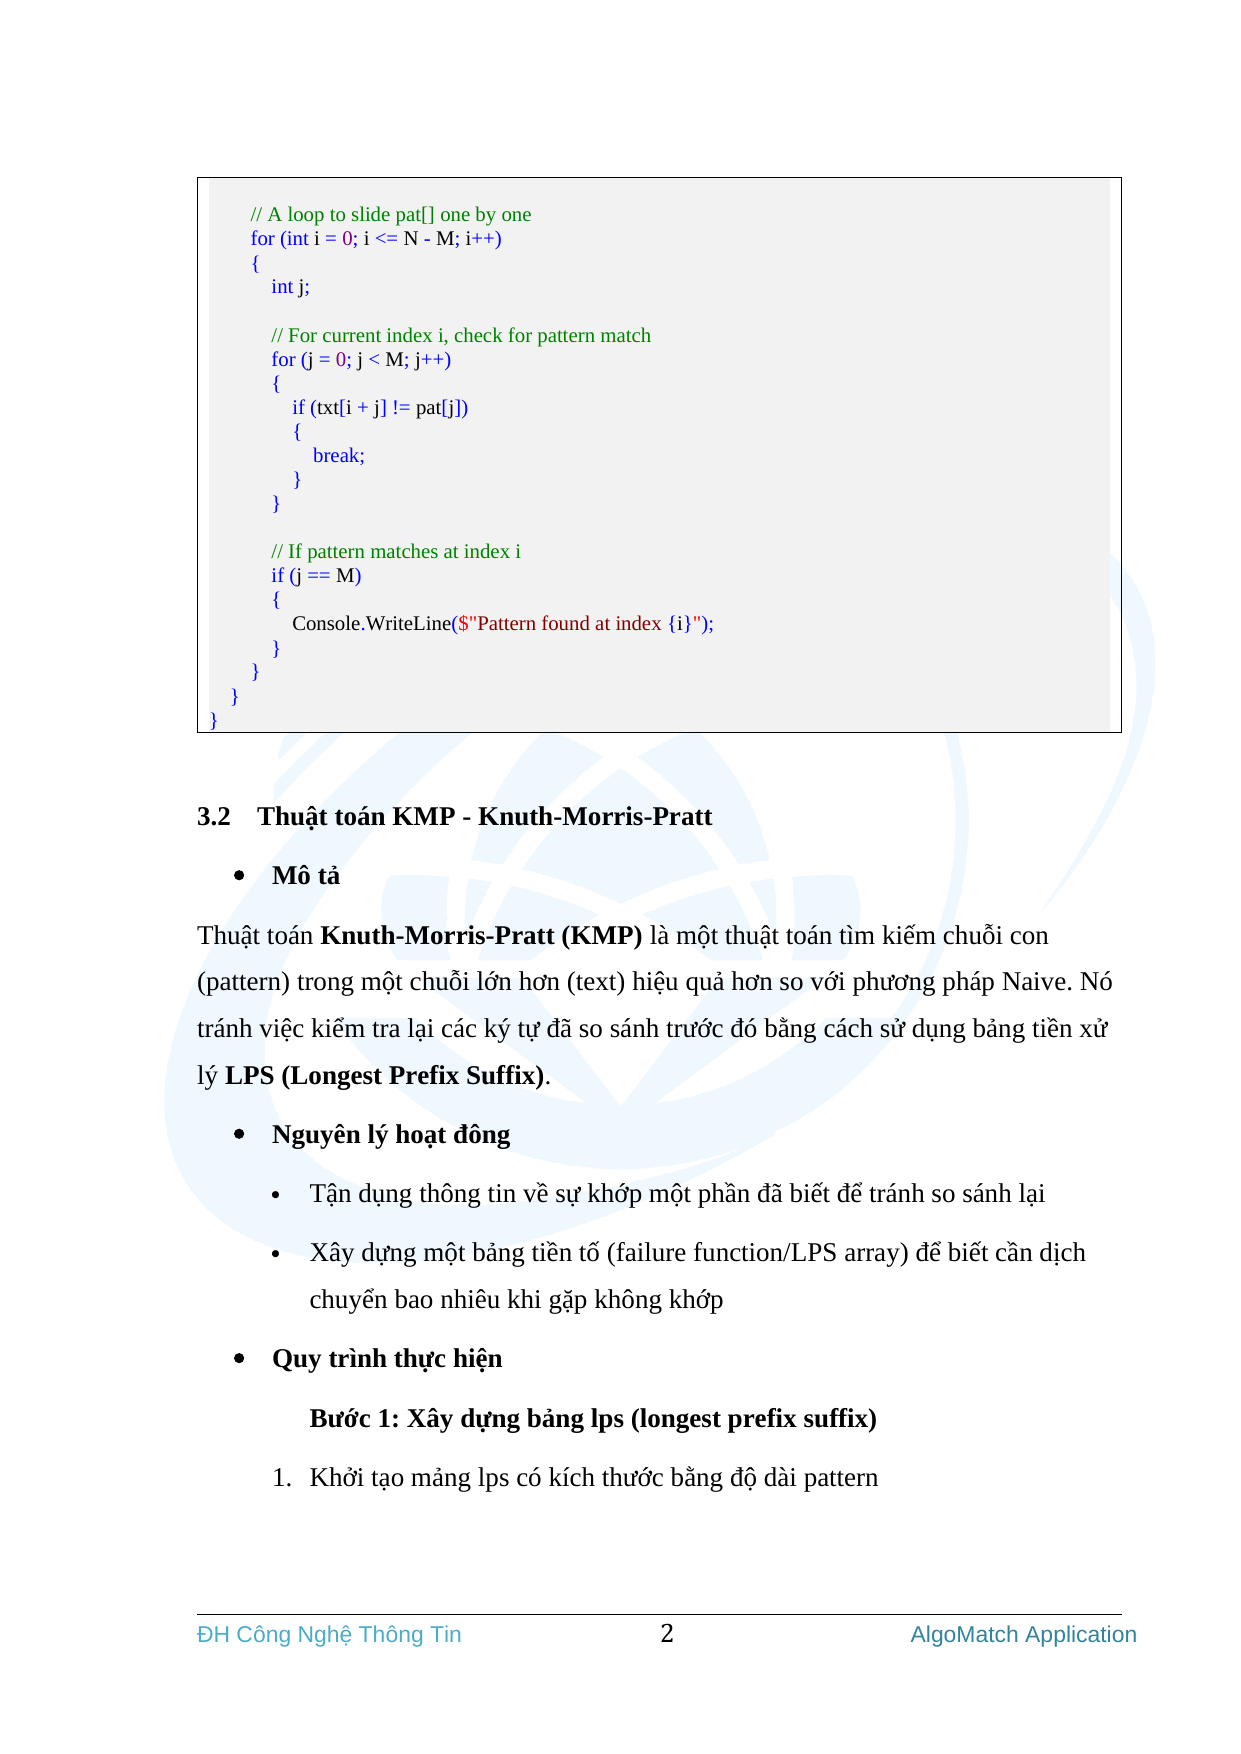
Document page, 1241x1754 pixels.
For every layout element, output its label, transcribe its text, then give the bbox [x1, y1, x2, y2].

list Nguyên lý hoạt đông [234, 1118, 1122, 1149]
list Mô tả [234, 859, 1122, 891]
subtitle Thuật toán KMP - Knuth-Morris-Pratt [197, 800, 1122, 831]
list Quy trình thực hiện [234, 1342, 1122, 1373]
text Thuật toán Knuth-Morris-Pratt (KMP) là một thuật toán tìm kiếm chuỗi con (pattern) trong một chuỗi lớn hơn (text) hiệu quả hơn so với phương pháp Naive. Nó tránh việc kiểm tra lại các ký tự đã so sánh trước đó bằng cách sử dụng bảng tiền xử lý LPS (Longest Prefix Suffix). [197, 919, 1122, 1090]
list Khởi tạo mảng lps có kích thước bằng độ dài pattern [272, 1461, 1122, 1492]
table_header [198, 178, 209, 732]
list Tận dụng thông tin về sự khớp một phần đã biết để tránh so sánh lại [272, 1177, 1122, 1208]
text Bước 1: Xây dựng bảng lps (longest prefix suffix) [309, 1402, 1122, 1433]
list Xây dựng một bảng tiền tố (failure function/LPS array) để biết cần dịch chuyển bao nhiêu khi gặp không khớp [272, 1236, 1122, 1314]
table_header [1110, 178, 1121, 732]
